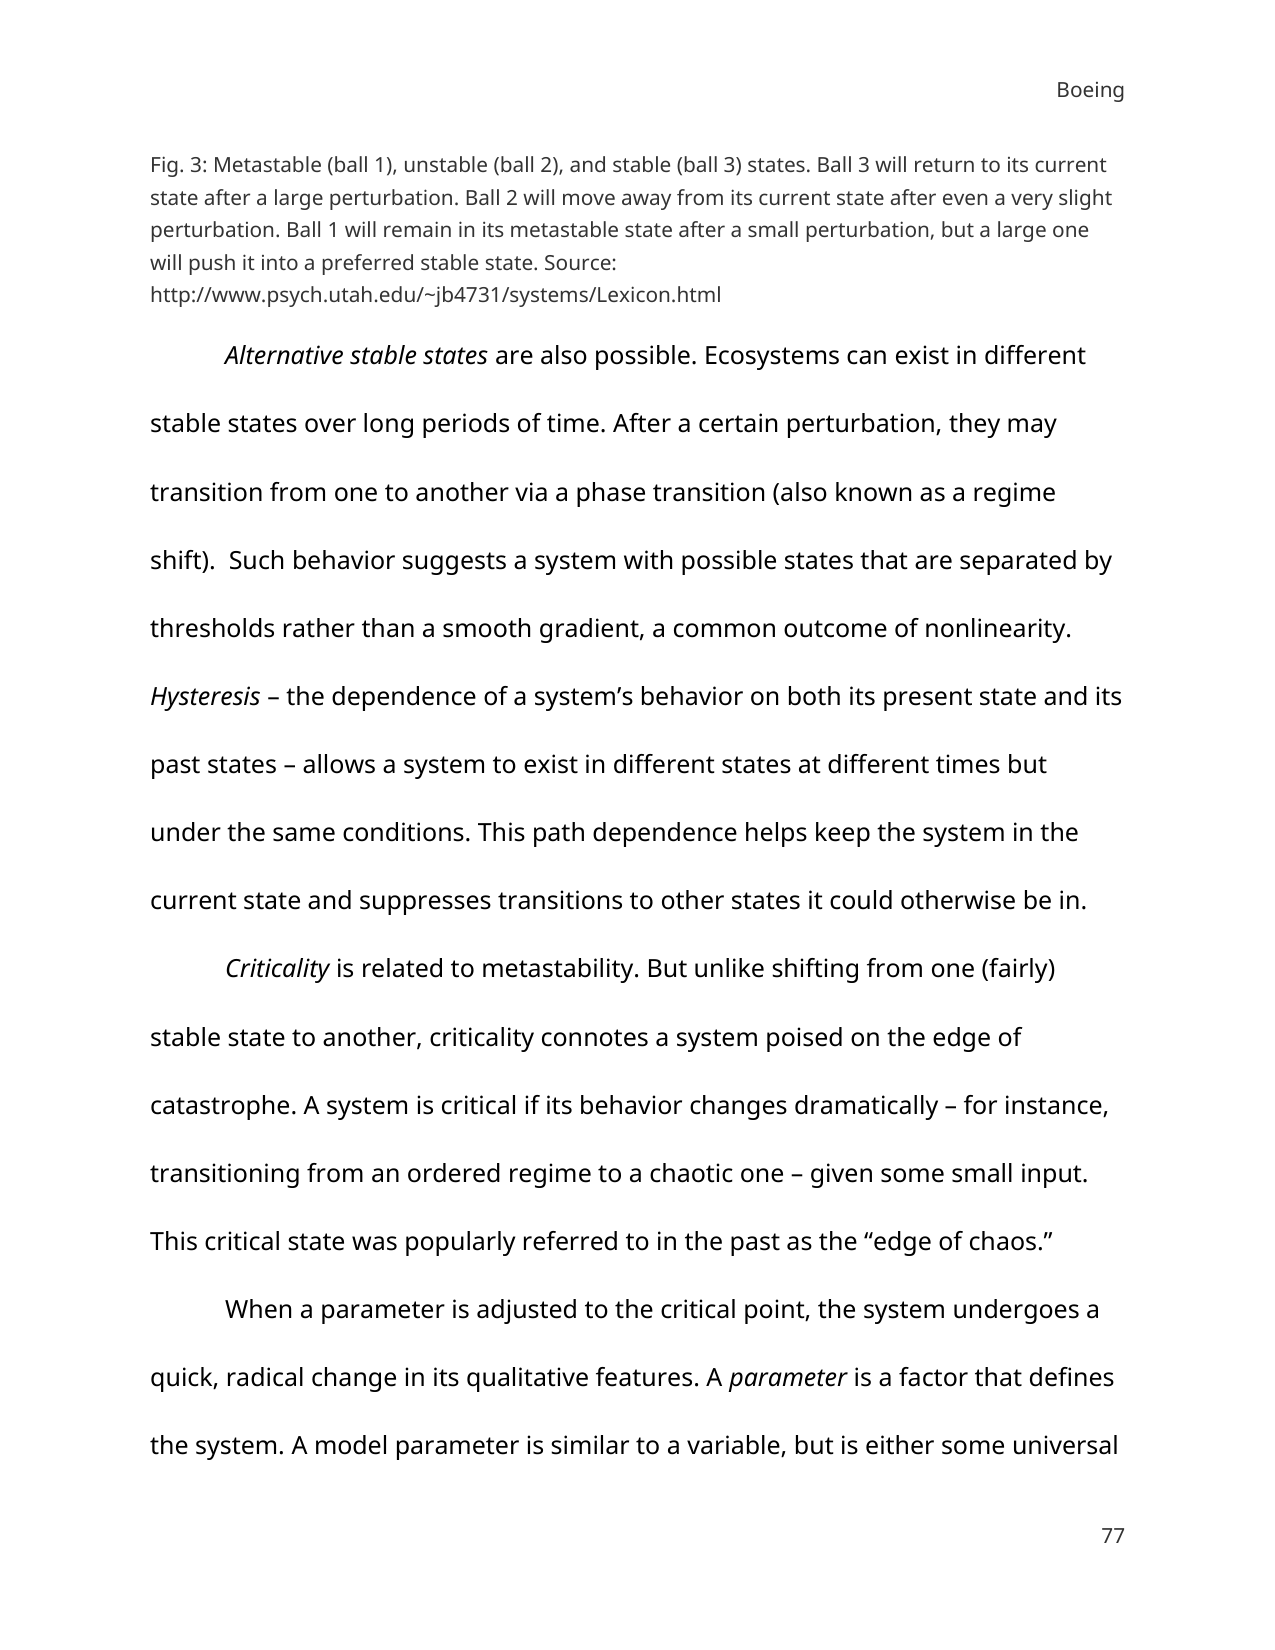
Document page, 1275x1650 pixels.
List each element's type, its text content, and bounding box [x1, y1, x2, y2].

text Fig. 3: Metastable (ball 1), unstable (ball 2), and stable (ball 3) states. Ball 3 will return to its current state after a large perturbation. Ball 2 will move away from its current state after even a very slight perturbation. Ball 1 will remain in its metastable state after a small perturbation, but a large one will push it into a preferred stable state. Source: http://www.psych.utah.edu/~jb4731/systems/Lexicon.html [150, 150, 1125, 309]
text Alternative stable states are also possible. Ecosystems can exist in different stable states over long periods of time. After a certain perturbation, they may transition from one to another via a phase transition (also known as a regime shift). Such behavior suggests a system with possible states that are separated by thresholds rather than a smooth gradient, a common outcome of nonlinearity. Hysteresis – the dependence of a system’s behavior on both its present state and its past states – allows a system to exist in different states at different times but under the same conditions. This path dependence helps keep the system in the current state and suppresses transitions to other states it could otherwise be in. [150, 338, 1125, 917]
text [150, 1292, 1125, 1462]
text Criticality is related to metastability. But unlike shifting from one (fairly) stable state to another, criticality connotes a system poised on the edge of catastrophe. A system is critical if its behavior changes dramatically – for instance, transitioning from an ordered regime to a chaotic one – given some small input. This critical state was popularly referred to in the past as the “edge of chaos.” [150, 951, 1125, 1258]
